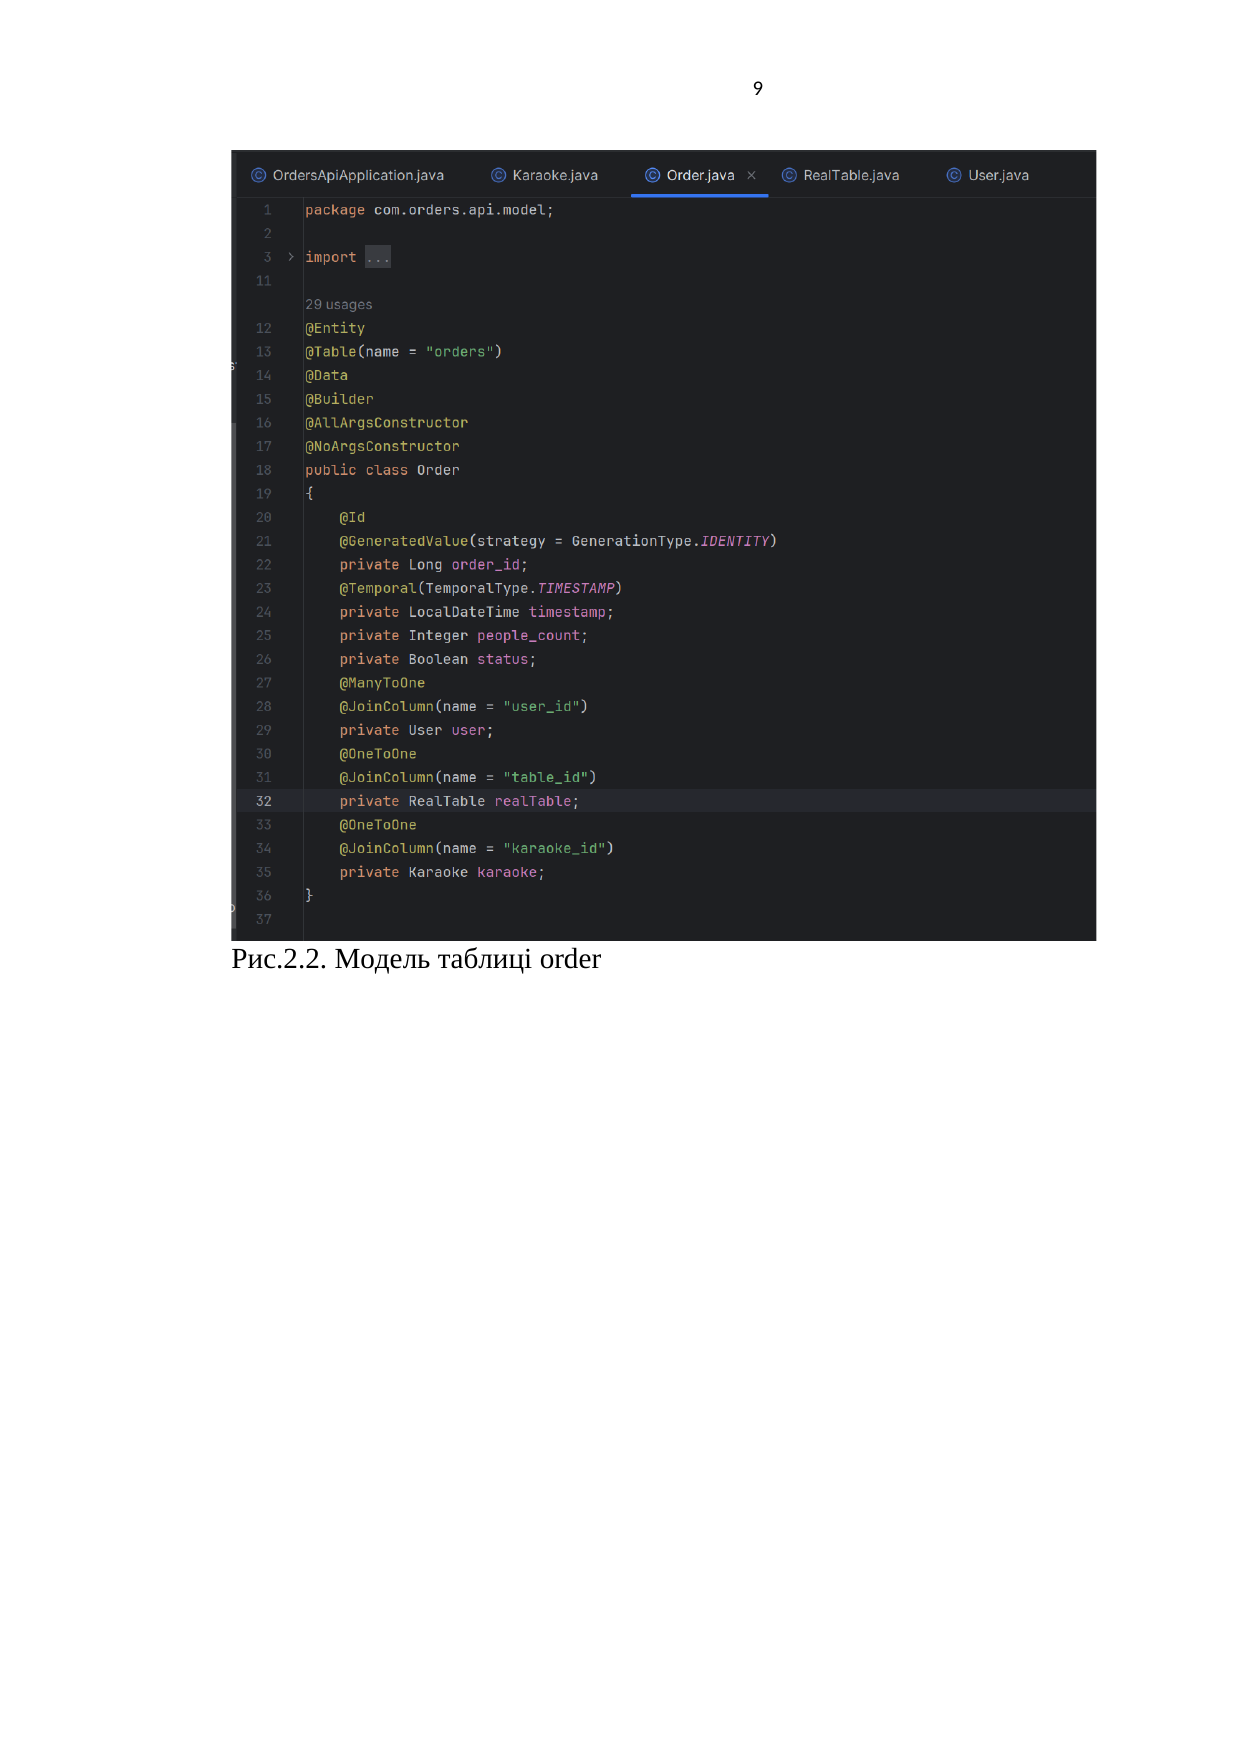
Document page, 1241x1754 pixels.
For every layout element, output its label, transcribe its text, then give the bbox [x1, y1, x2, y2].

picture [231, 150, 1097, 941]
list Рис.2.2. Модель таблиці order [231, 941, 1053, 974]
